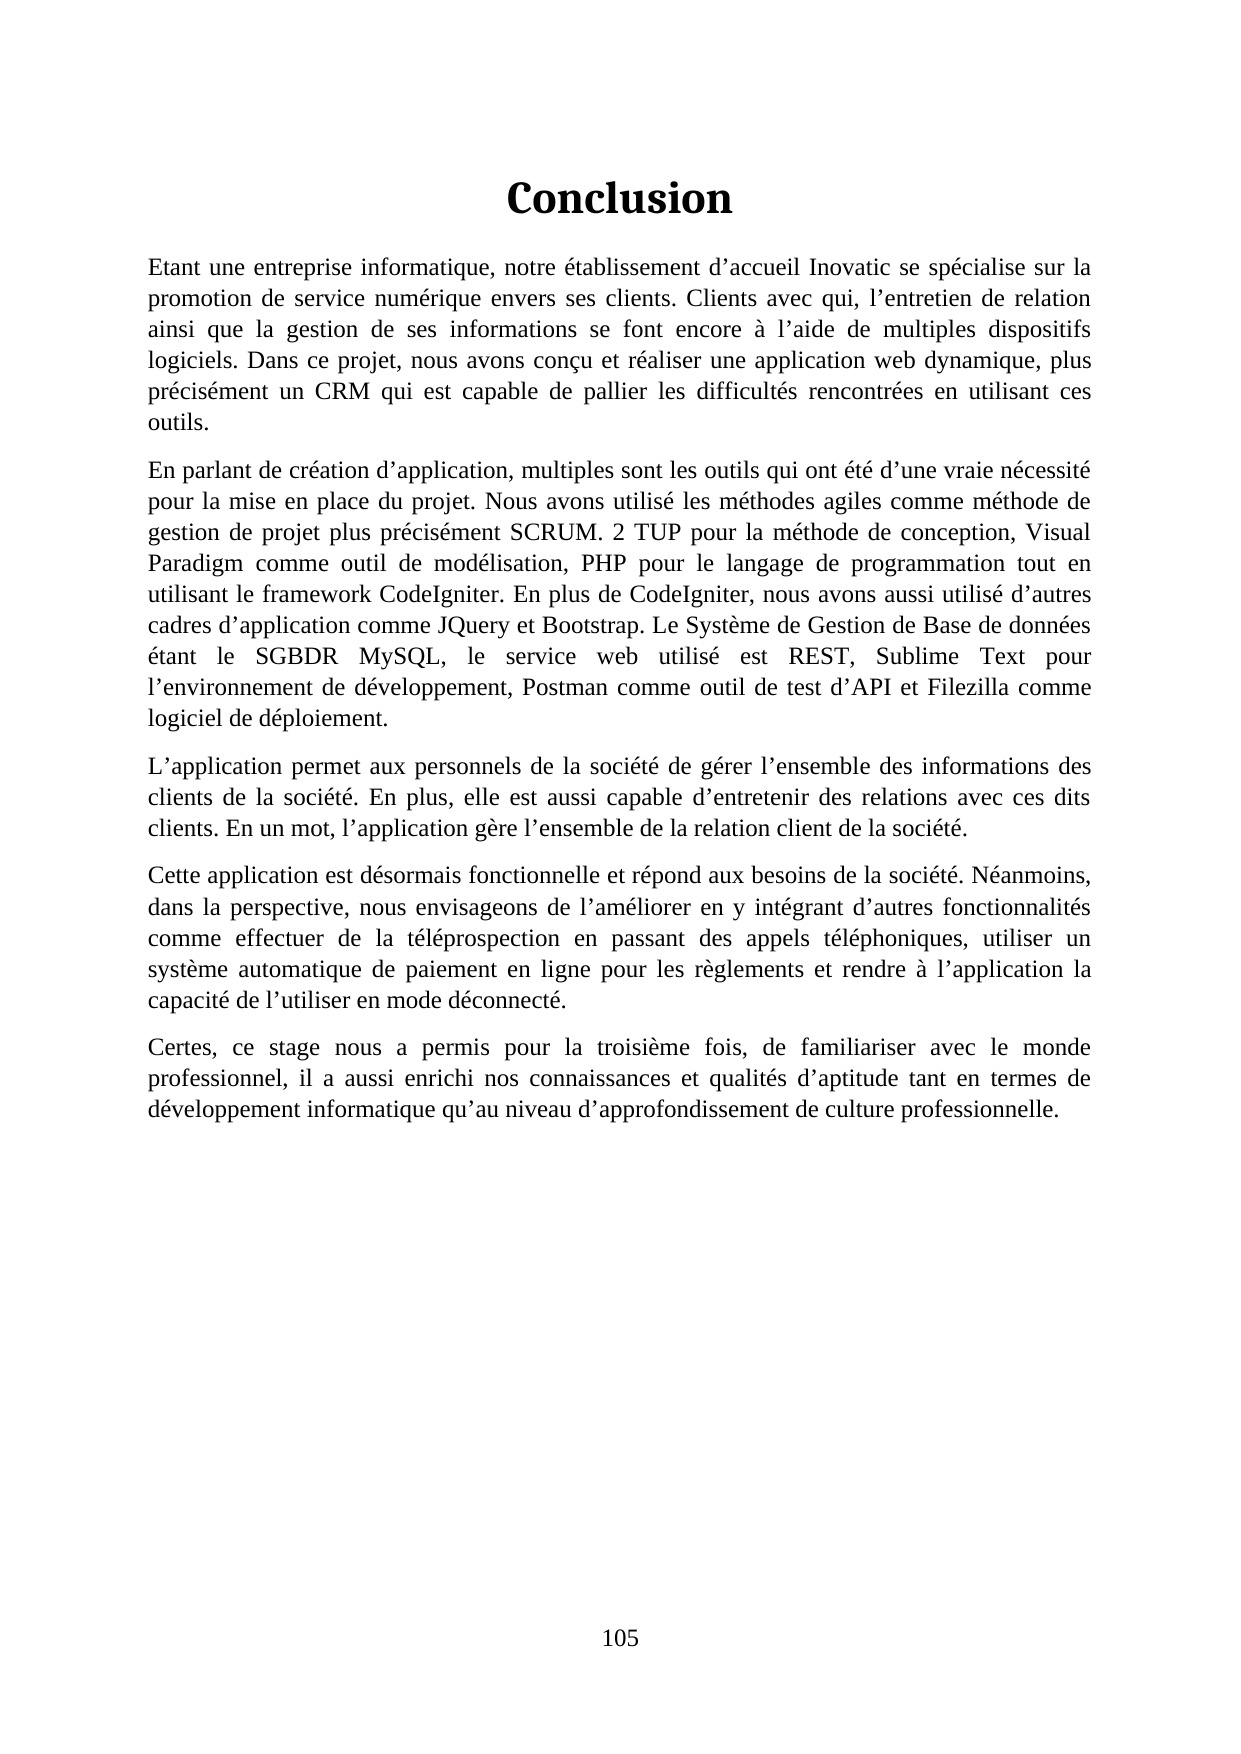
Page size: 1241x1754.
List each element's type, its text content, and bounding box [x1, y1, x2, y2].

text En parlant de création d’application, multiples sont les outils qui ont été d’une vraie nécessité pour la mise en place du projet. Nous avons utilisé les méthodes agiles comme méthode de gestion de projet plus précisément SCRUM. 2 TUP pour la méthode de conception, Visual Paradigm comme outil de modélisation, PHP pour le langage de programmation tout en utilisant le framework CodeIgniter. En plus de CodeIgniter, nous avons aussi utilisé d’autres cadres d’application comme JQuery et Bootstrap. Le Système de Gestion de Base de données étant le SGBDR MySQL, le service web utilisé est REST, Sublime Text pour l’environnement de développement, Postman comme outil de test d’API et Filezilla comme logiciel de déploiement. [148, 455, 1092, 732]
subtitle Conclusion [148, 173, 1092, 225]
text Certes, ce stage nous a permis pour la troisième fois, de familiariser avec le monde professionnel, il a aussi enrichi nos connaissances et qualités d’aptitude tant en termes de développement informatique qu’au niveau d’approfondissement de culture professionnelle. [148, 1032, 1092, 1123]
text Cette application est désormais fonctionnelle et répond aux besoins de la société. Néanmoins, dans la perspective, nous envisageons de l’améliorer en y intégrant d’autres fonctionnalités comme effectuer de la téléprospection en passant des appels téléphoniques, utiliser un système automatique de paiement en ligne pour les règlements et rendre à l’application la capacité de l’utiliser en mode déconnecté. [148, 861, 1092, 1013]
text Etant une entreprise informatique, notre établissement d’accueil Inovatic se spécialise sur la promotion de service numérique envers ses clients. Clients avec qui, l’entretien de relation ainsi que la gestion de ses informations se font encore à l’aide de multiples dispositifs logiciels. Dans ce projet, nous avons conçu et réaliser une application web dynamique, plus précisément un CRM qui est capable de pallier les difficultés rencontrées en utilisant ces outils. [148, 252, 1092, 436]
text L’application permet aux personnels de la société de gérer l’ensemble des informations des clients de la société. En plus, elle est aussi capable d’entretenir des relations avec ces dits clients. En un mot, l’application gère l’ensemble de la relation client de la société. [148, 751, 1092, 842]
